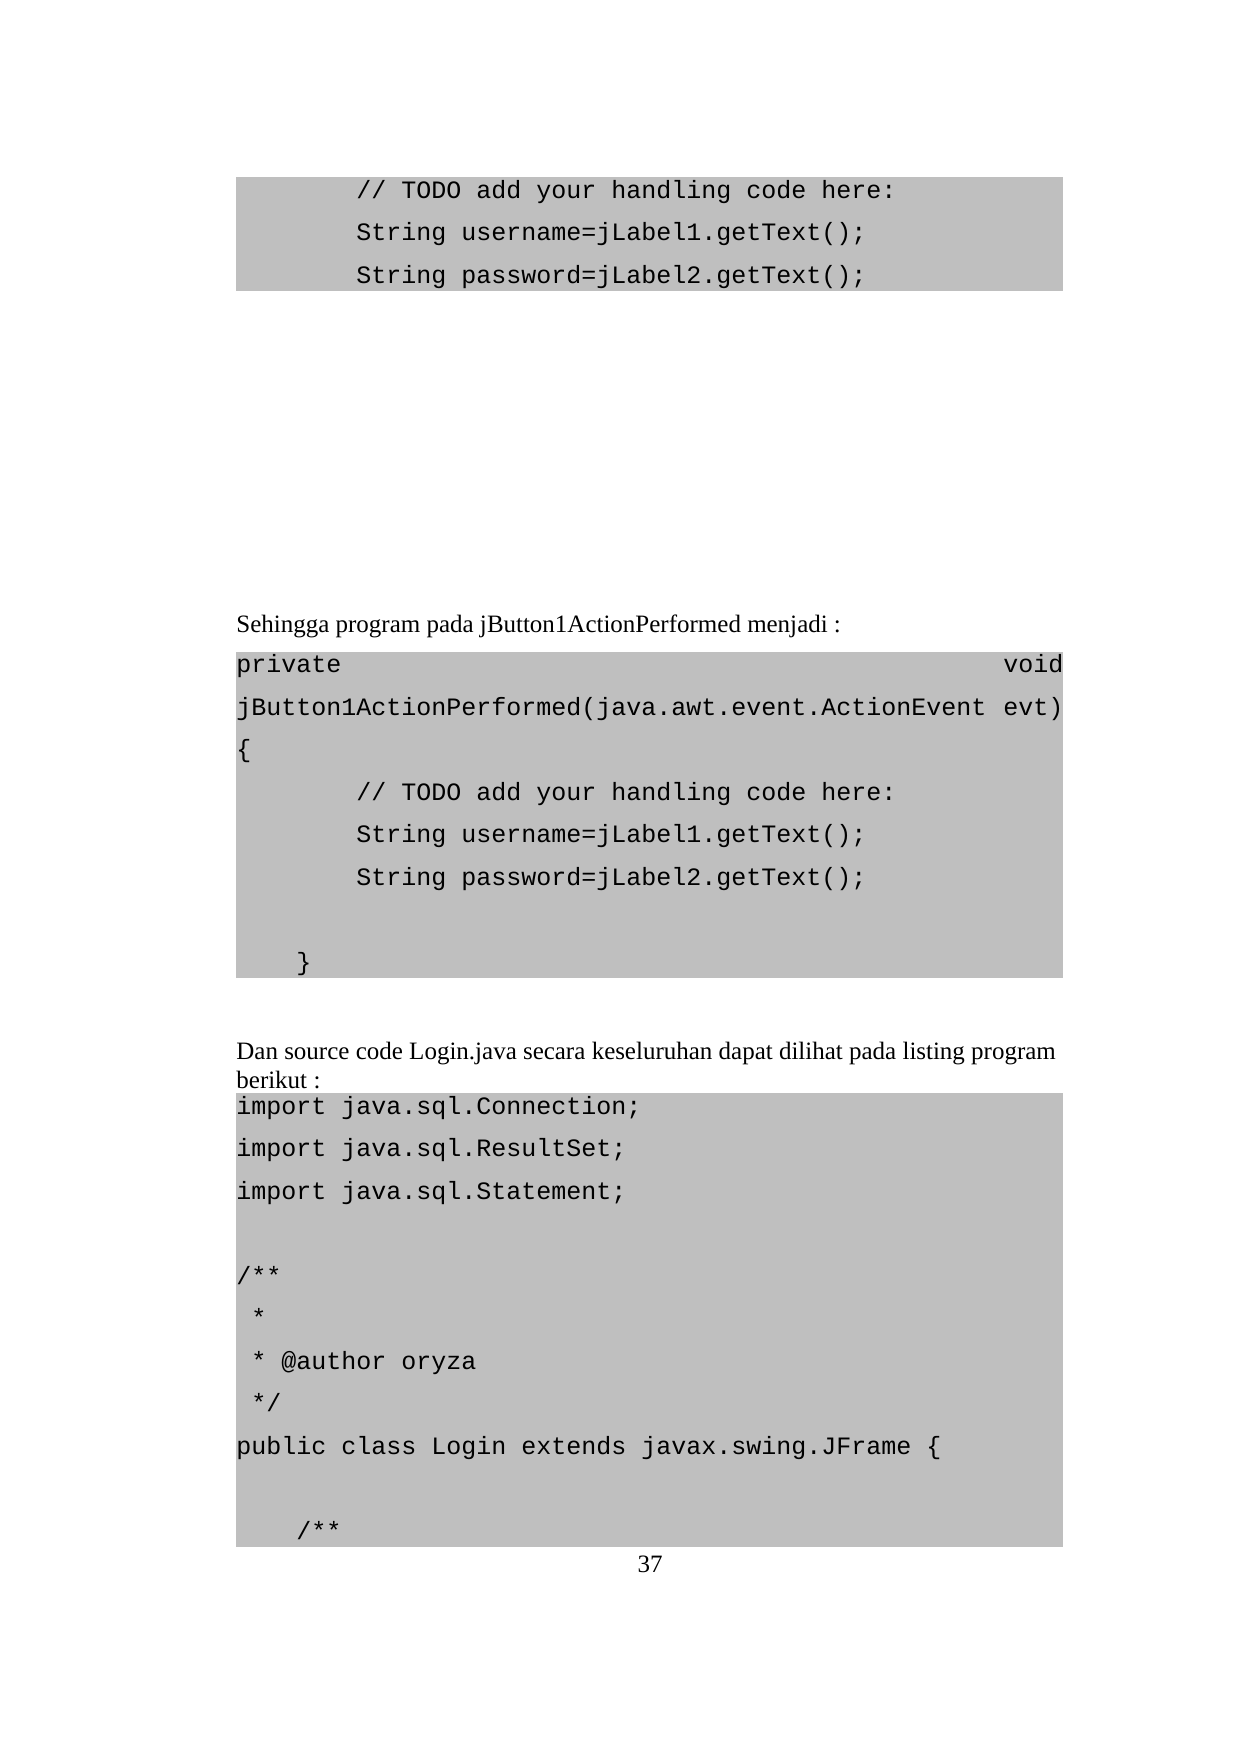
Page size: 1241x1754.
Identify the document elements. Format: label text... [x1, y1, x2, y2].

text private void jButton1ActionPerformed(java.awt.event.ActionEvent evt) { [236, 652, 1063, 765]
text public class Login extends javax.swing.JFrame { [236, 1433, 1063, 1462]
text String username=jLabel1.getText(); [236, 822, 1063, 850]
text // TODO add your handling code here: [236, 779, 1063, 808]
text import java.sql.ResultSet; [236, 1136, 1063, 1164]
text String password=jLabel2.getText(); [236, 262, 1063, 291]
text Dan source code Login.java secara keseluruhan dapat dilihat pada listing program berikut : [236, 1036, 1063, 1093]
text /** [236, 1263, 1063, 1292]
text Sehingga program pada jButton1ActionPerformed menjadi : [236, 609, 1063, 637]
text /** [236, 1518, 1063, 1547]
text * @author oryza [236, 1348, 1063, 1377]
text // TODO add your handling code here: [236, 177, 1063, 206]
text */ [236, 1391, 1063, 1419]
text String password=jLabel2.getText(); [236, 864, 1063, 893]
text } [236, 950, 1063, 978]
text import java.sql.Connection; [236, 1093, 1063, 1122]
text String username=jLabel1.getText(); [236, 220, 1063, 248]
text import java.sql.Statement; [236, 1178, 1063, 1207]
text * [236, 1306, 1063, 1334]
